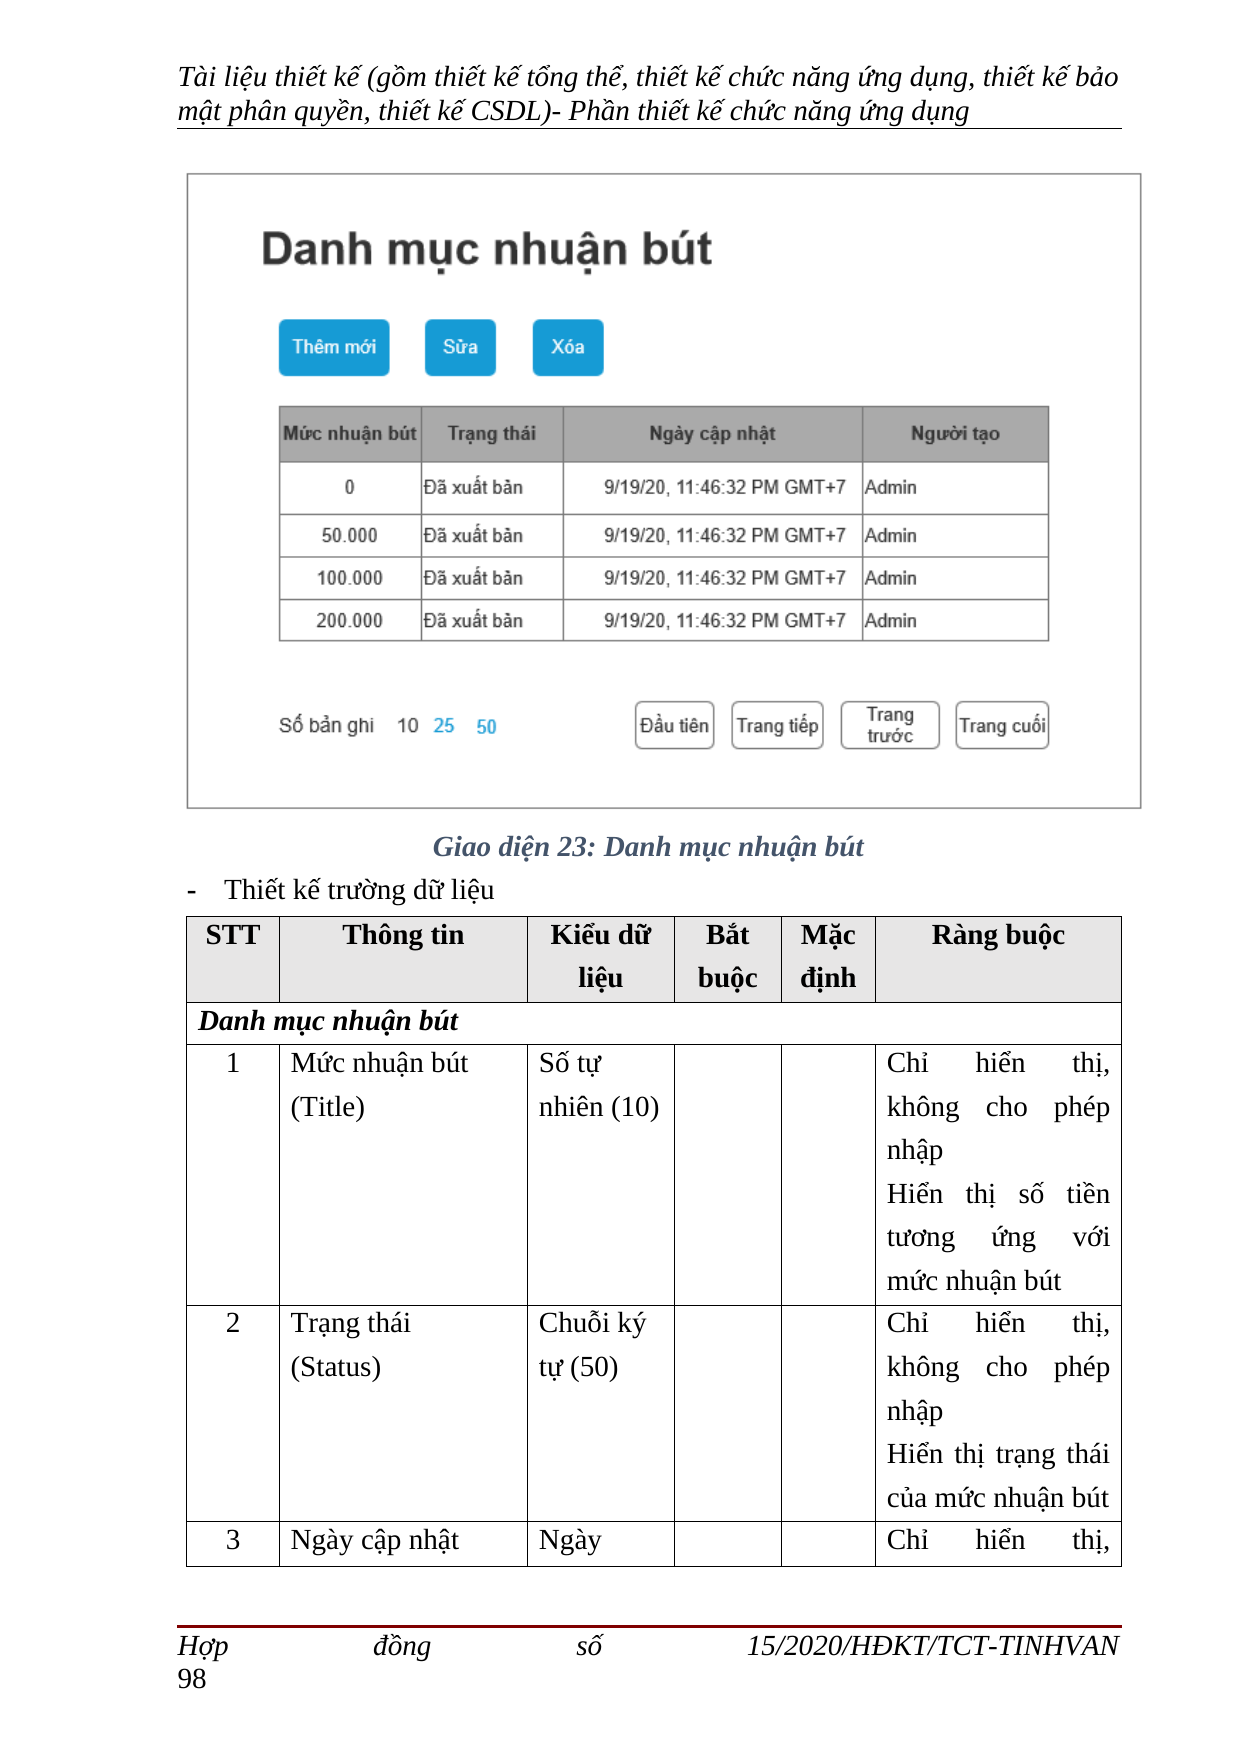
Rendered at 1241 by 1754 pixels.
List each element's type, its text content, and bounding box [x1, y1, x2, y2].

table_header Mặc định [782, 917, 875, 1002]
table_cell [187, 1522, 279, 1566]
table_cell Chỉ hiển thị, không cho phép nhập Hiển thị số tiền tương ứng với mức nhuận bút [876, 1045, 1121, 1304]
table_cell Mức nhuận bút (Title) [280, 1045, 527, 1304]
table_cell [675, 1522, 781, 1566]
table_cell 2 [187, 1306, 279, 1521]
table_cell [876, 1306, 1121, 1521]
table_cell Chuỗi ký tự (50) [528, 1306, 674, 1521]
table_cell [675, 1306, 781, 1521]
table_cell [782, 1306, 875, 1521]
table_header STT [187, 917, 279, 1002]
table_header Kiểu dữ liệu [528, 917, 674, 1002]
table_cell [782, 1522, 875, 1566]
table_cell Danh mục nhuận bút [187, 1003, 1121, 1044]
table_cell Trạng thái (Status) [280, 1306, 527, 1521]
table_header Ràng buộc [876, 917, 1121, 1002]
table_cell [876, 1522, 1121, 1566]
text Thiết kế trường dữ liệu [187, 872, 1122, 906]
table_cell [675, 1045, 781, 1304]
table_cell 1 [187, 1045, 279, 1304]
table_header Bắt buộc [675, 917, 781, 1002]
table_cell [782, 1045, 875, 1304]
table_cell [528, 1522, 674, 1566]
picture [177, 162, 1153, 819]
table_cell Số tự nhiên (10) [528, 1045, 674, 1304]
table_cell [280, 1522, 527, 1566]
table_header Thông tin [280, 917, 527, 1002]
text Giao diện 23: Danh mục nhuận bút [177, 829, 1122, 862]
